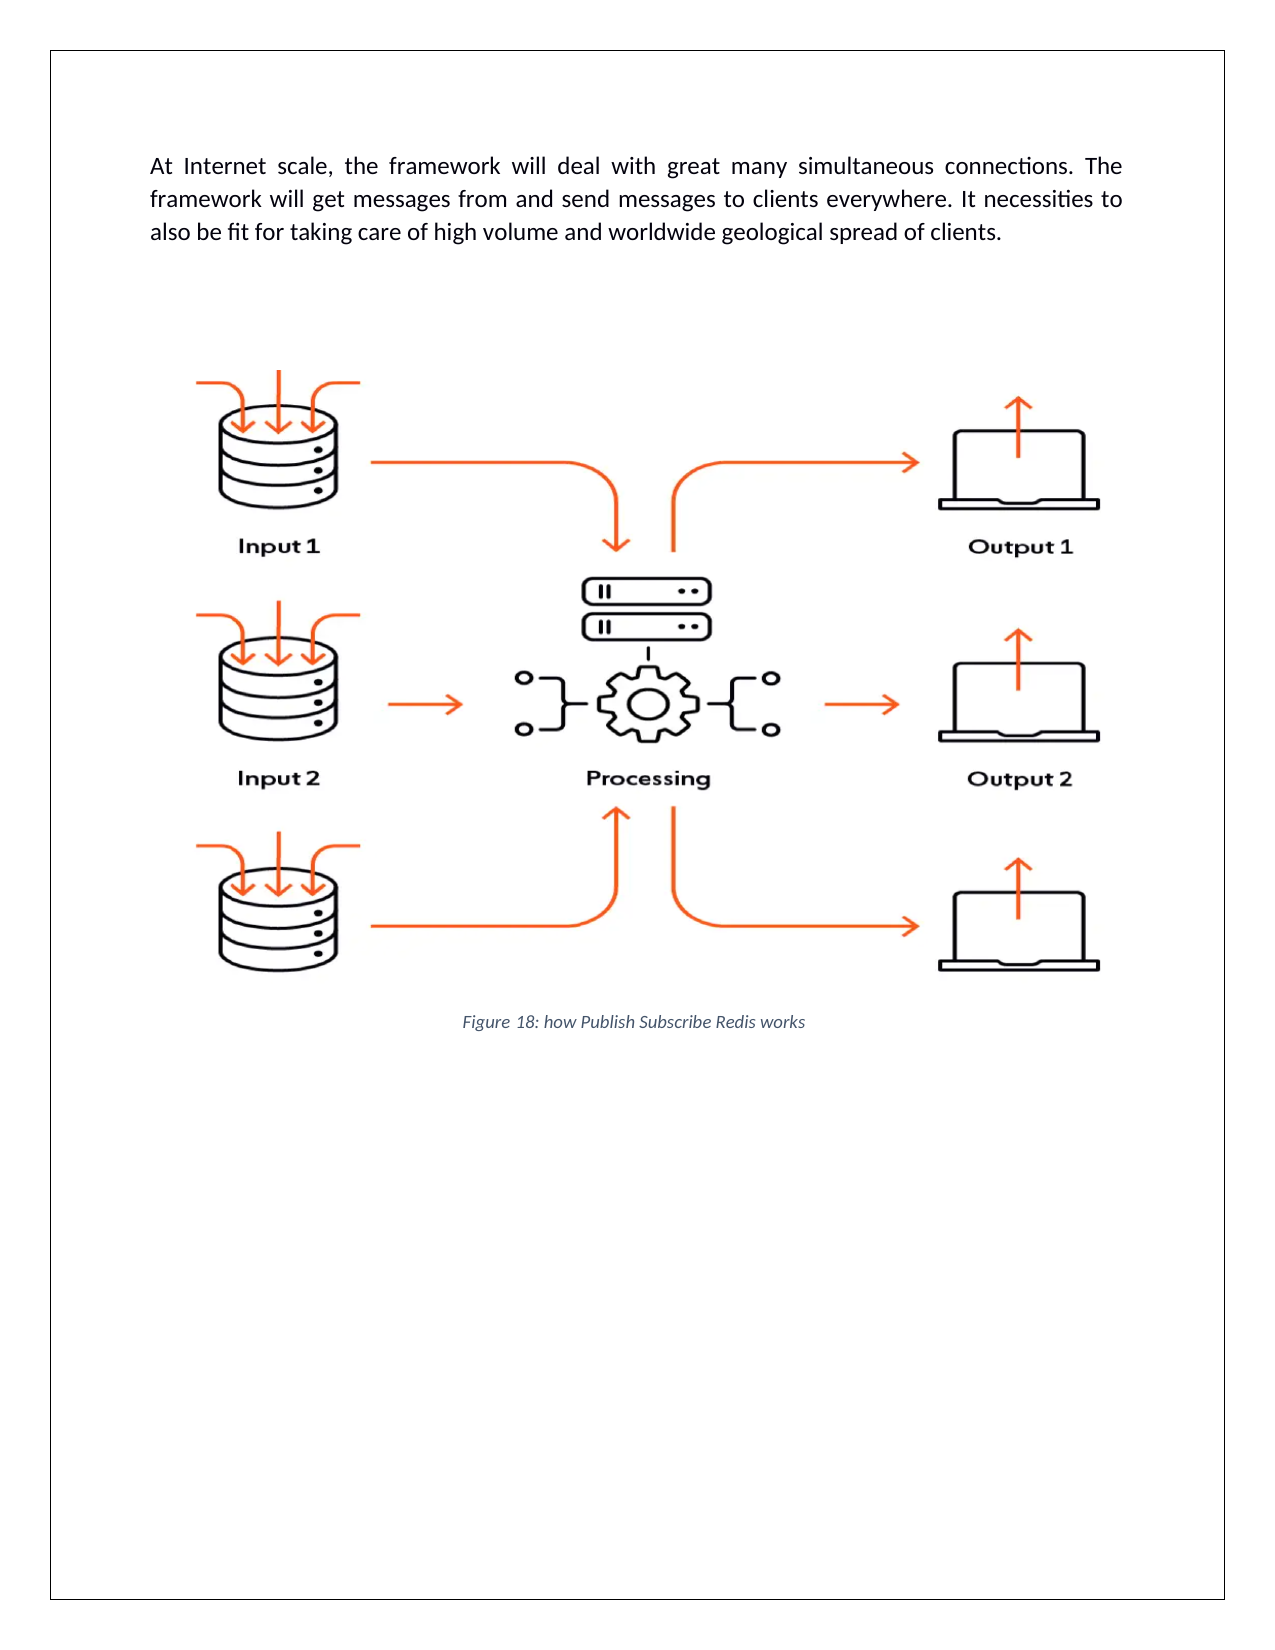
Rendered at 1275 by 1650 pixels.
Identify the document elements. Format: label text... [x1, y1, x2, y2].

picture [162, 370, 1138, 992]
text At Internet scale, the framework will deal with great many simultaneous connections. The framework will get messages from and send messages to clients everywhere. It necessities to also be fit for taking care of high volume and worldwide geological spread of clients. [150, 150, 1125, 246]
